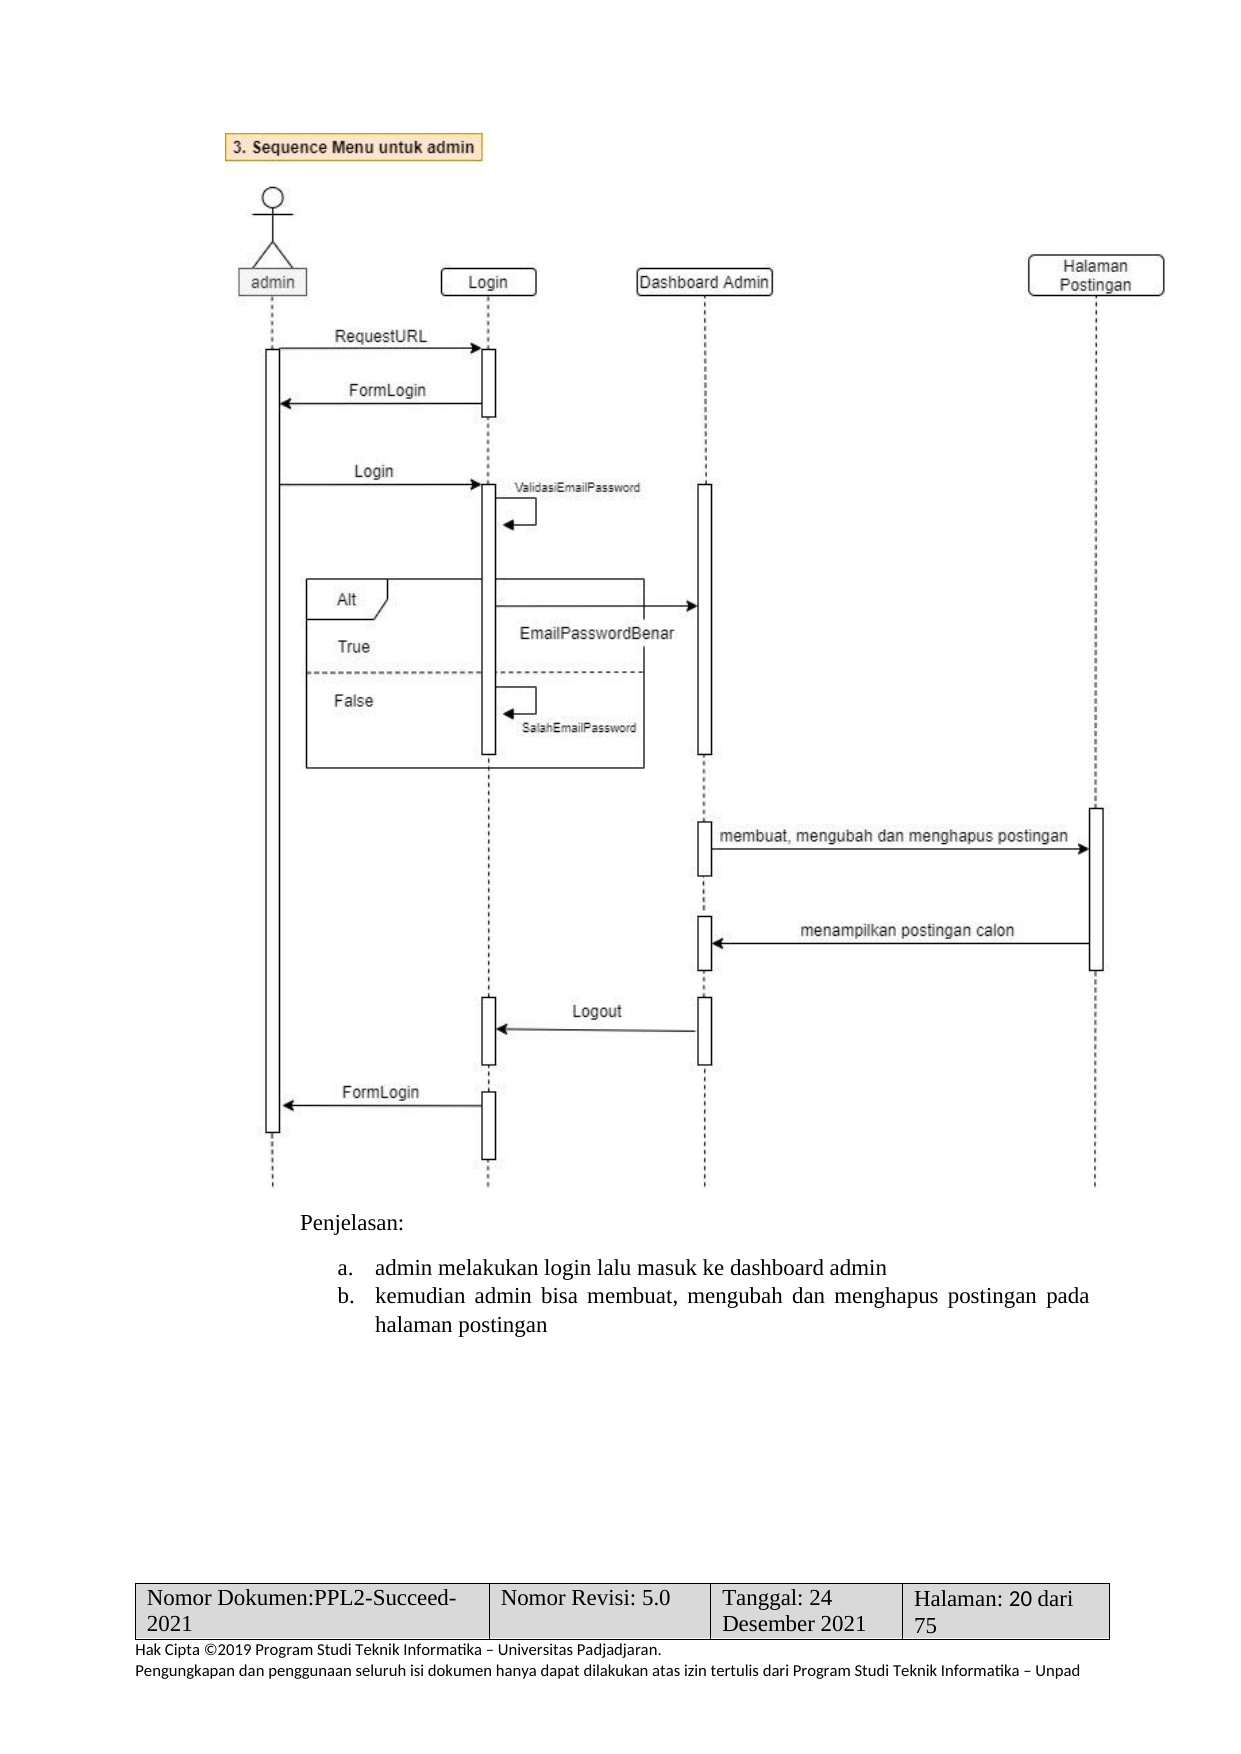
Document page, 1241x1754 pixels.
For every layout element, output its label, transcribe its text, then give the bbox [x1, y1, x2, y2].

picture [225, 133, 1166, 1190]
list admin melakukan login lalu masuk ke dashboard admin [337, 1254, 1090, 1280]
list kemudian admin bisa membuat, mengubah dan menghapus postingan pada halaman postingan [337, 1282, 1090, 1337]
text Penjelasan: [225, 1209, 1090, 1235]
